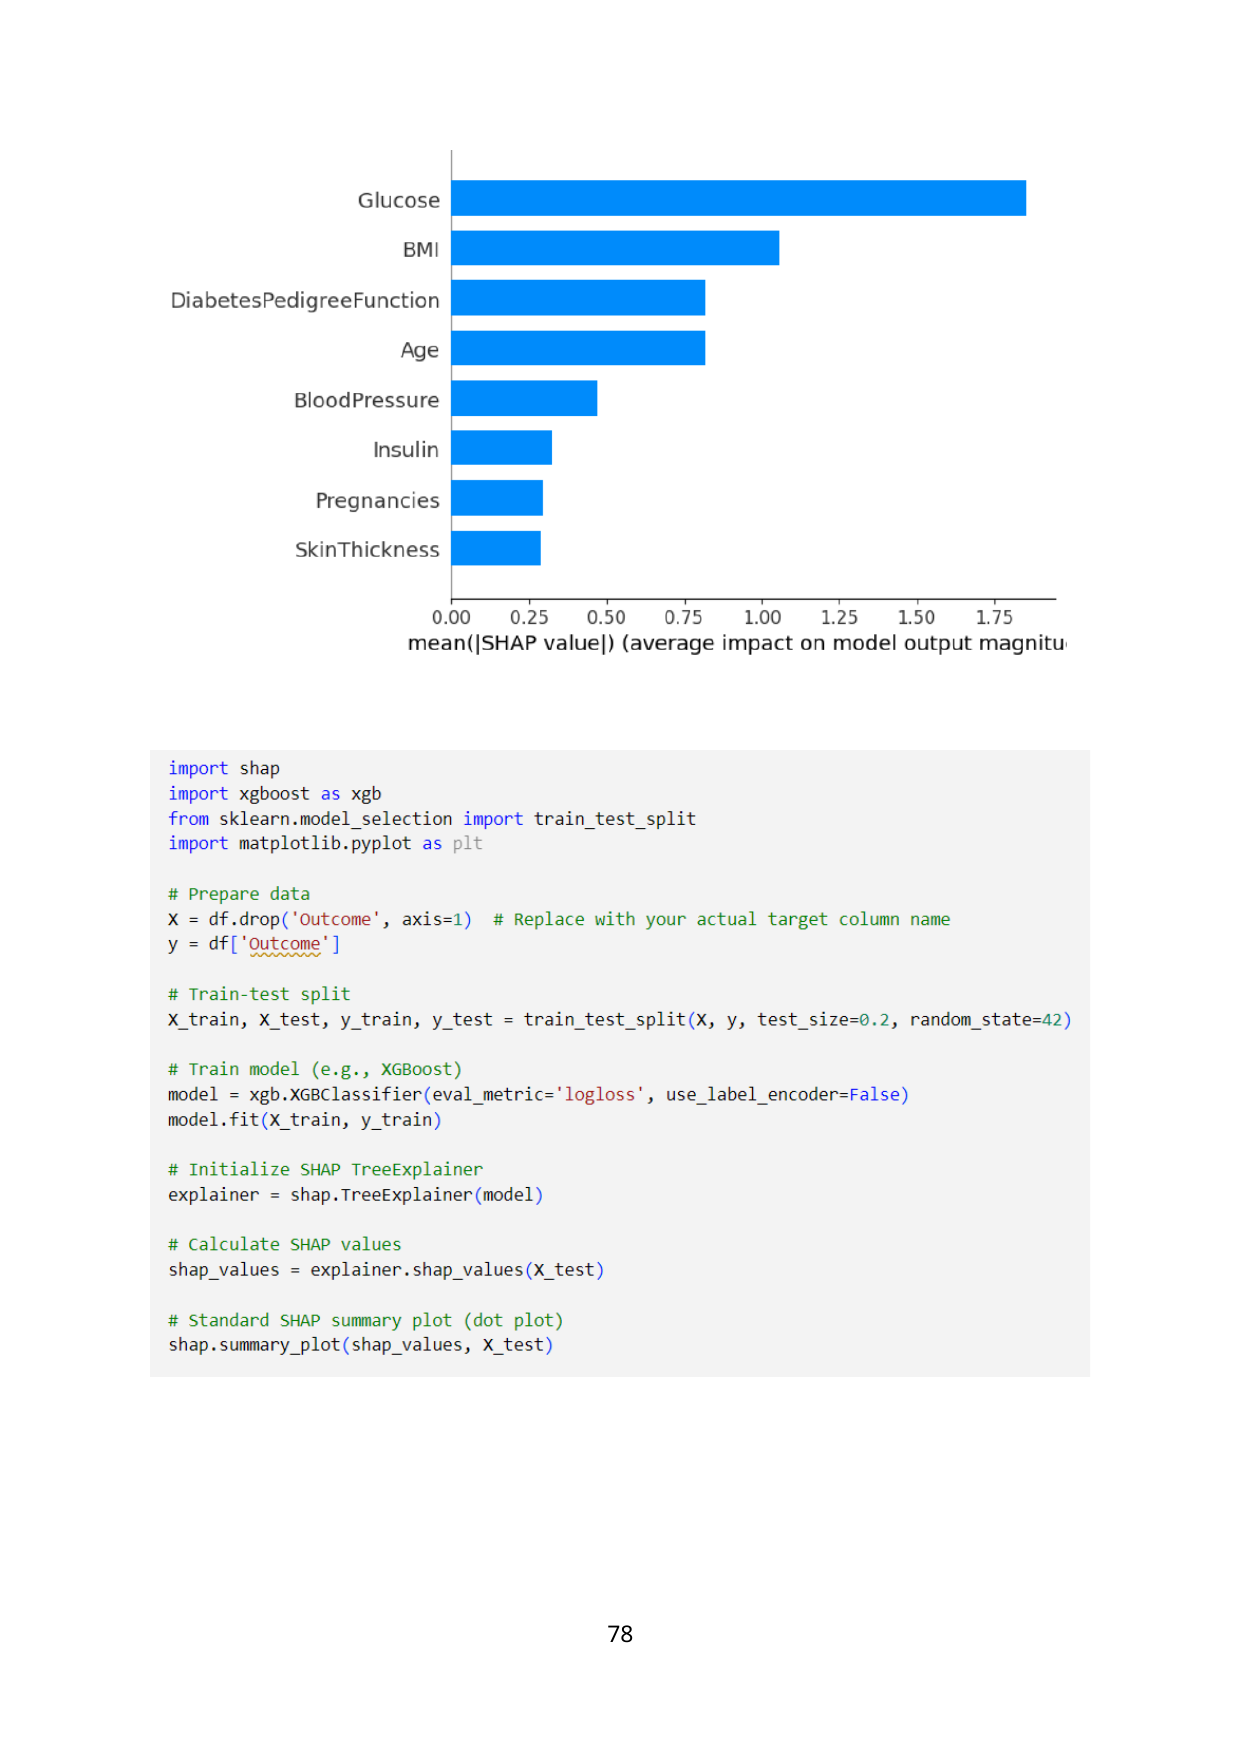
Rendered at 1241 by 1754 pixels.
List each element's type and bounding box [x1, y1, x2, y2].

picture [150, 750, 1091, 1377]
picture [150, 150, 1091, 673]
